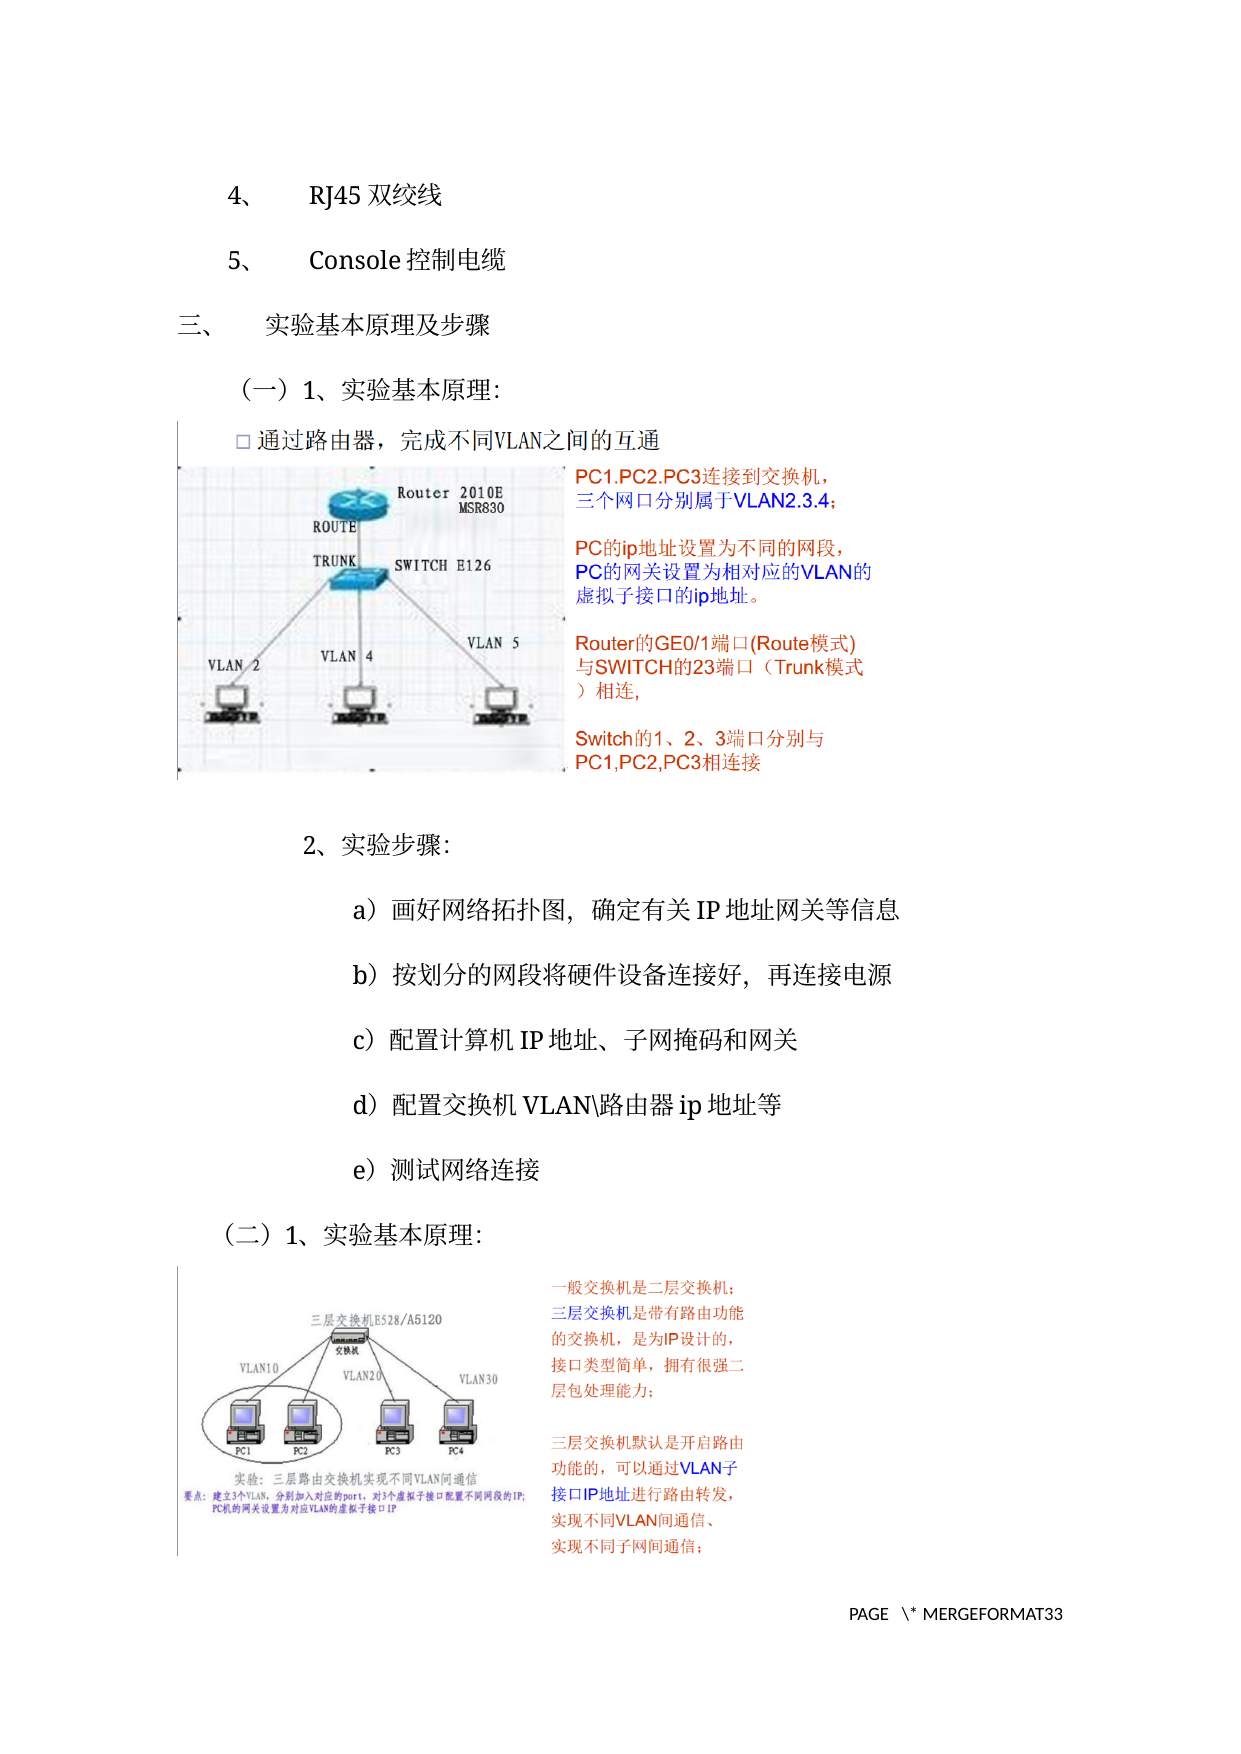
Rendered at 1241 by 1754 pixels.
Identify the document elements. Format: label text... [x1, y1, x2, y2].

text c）配置计算机IP地址、子网掩码和网关 [177, 1006, 1063, 1071]
list 实验基本原理及步骤 [177, 291, 1063, 356]
list Console控制电缆 [227, 226, 1063, 291]
picture [177, 421, 875, 780]
text （二）1、实验基本原理： [177, 1201, 1063, 1266]
text 2、实验步骤： [227, 811, 1063, 876]
list （一）1、实验基本原理： [227, 356, 1063, 421]
text b）按划分的网段将硬件设备连接好，再连接电源 [177, 941, 1063, 1006]
picture [177, 1266, 752, 1556]
list RJ45双绞线 [227, 161, 1063, 226]
text e）测试网络连接 [177, 1136, 1063, 1201]
text a）画好网络拓扑图，确定有关IP地址网关等信息 [177, 876, 1063, 941]
text d）配置交换机VLAN\路由器ip地址等 [177, 1071, 1063, 1136]
